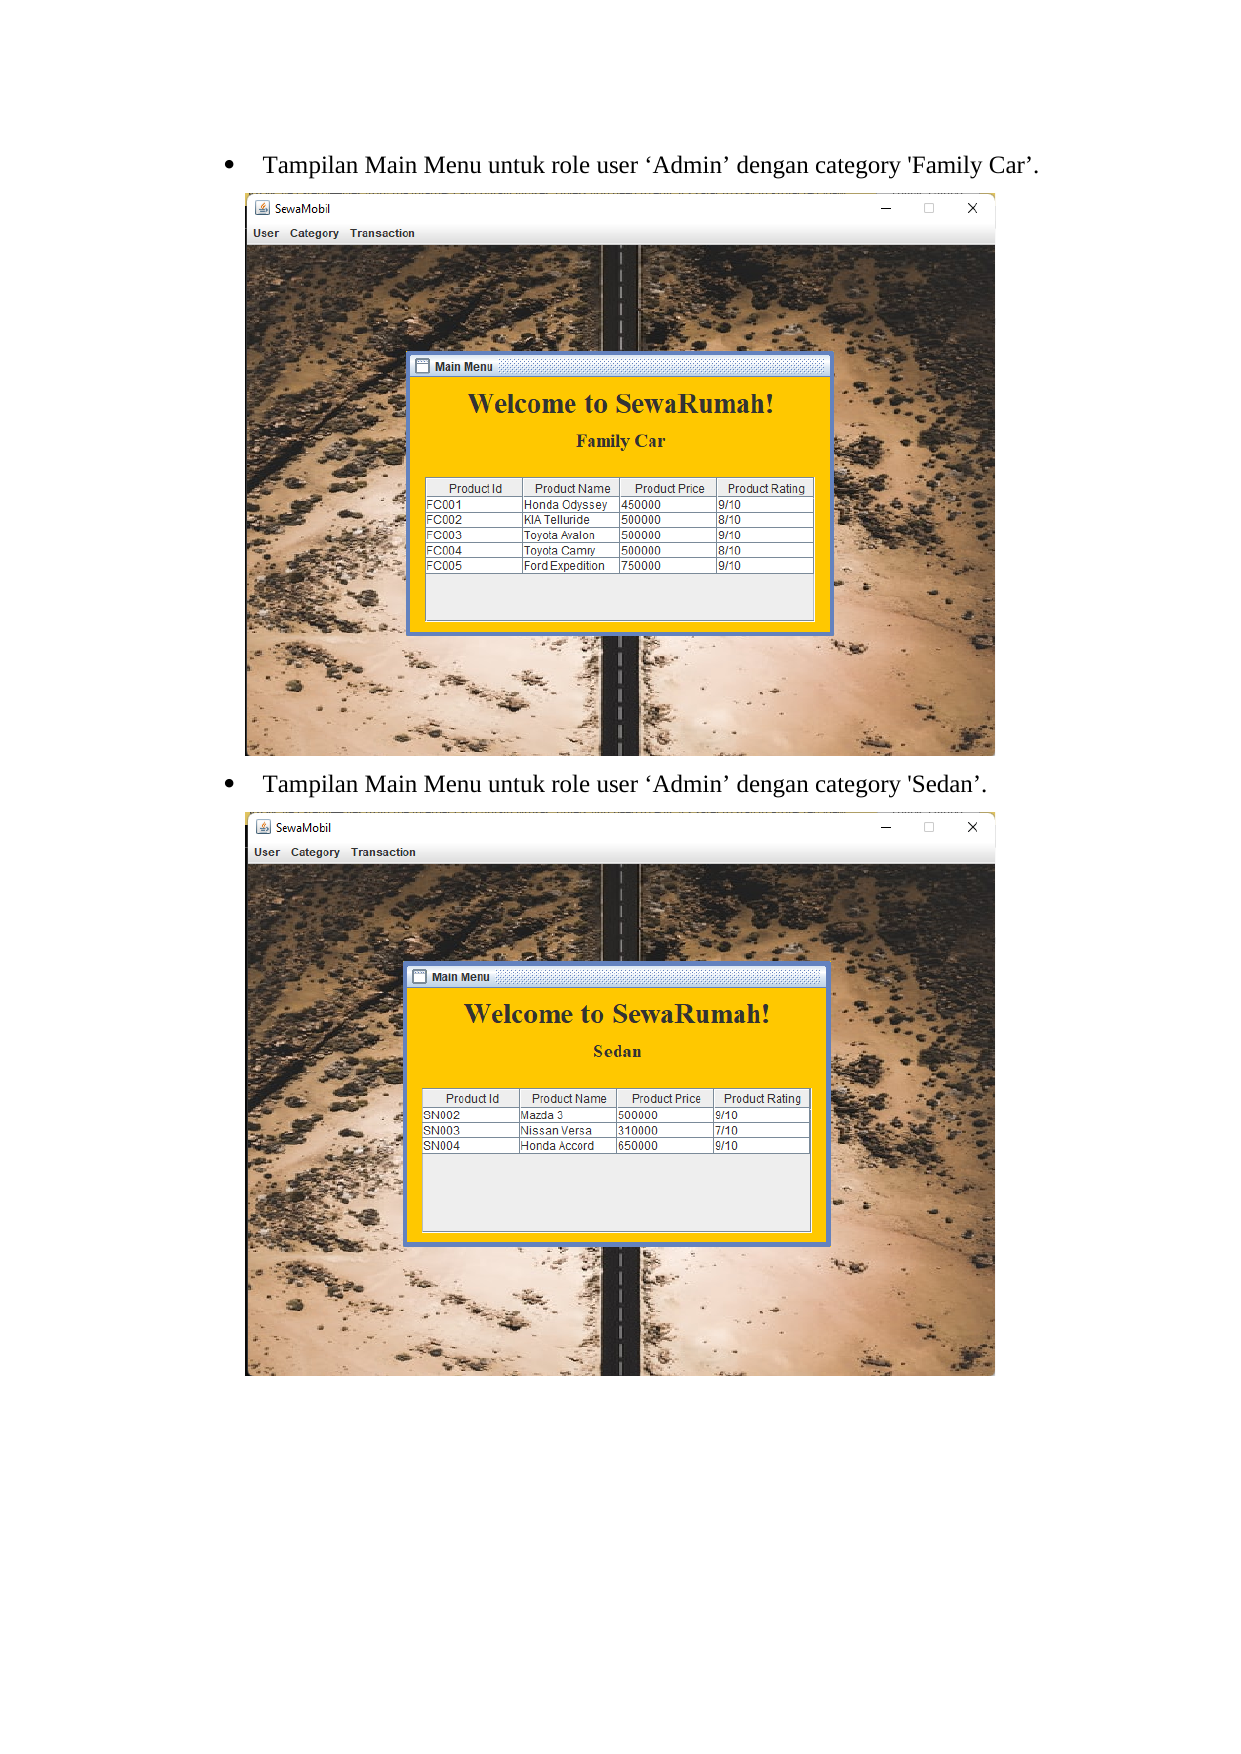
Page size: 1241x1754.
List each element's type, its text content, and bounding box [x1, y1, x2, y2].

picture [245, 193, 995, 756]
list Tampilan Main Menu untuk role user ‘Admin’ dengan category 'Sedan’. [225, 769, 1090, 798]
list Tampilan Main Menu untuk role user ‘Admin’ dengan category 'Family Car’. [225, 150, 1090, 179]
picture [245, 812, 995, 1376]
